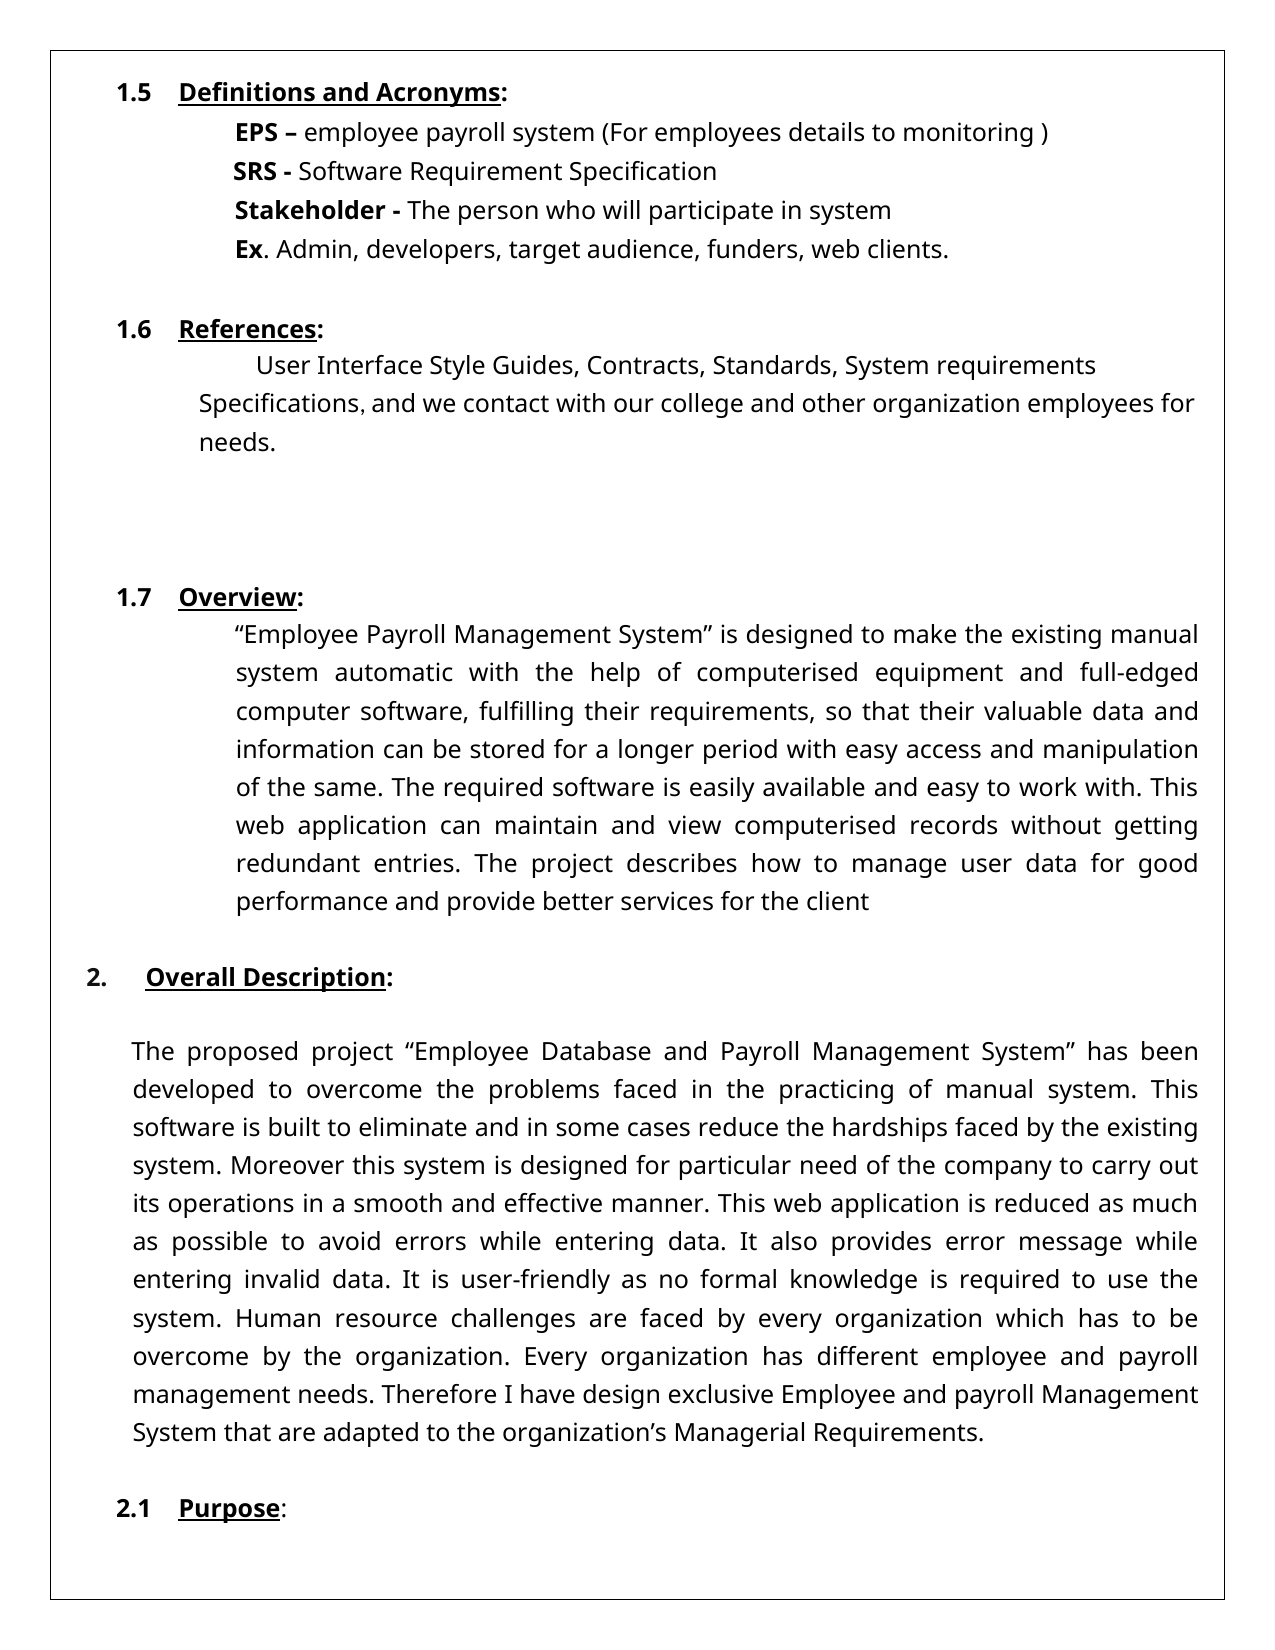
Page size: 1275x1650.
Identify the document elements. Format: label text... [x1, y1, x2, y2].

list Definitions and Acronyms: [116, 75, 1200, 109]
text Stakeholder - The person who will participate in system [234, 192, 1200, 226]
text EPS – employee payroll system (For employees details to monitoring ) [234, 115, 1058, 149]
list Overview: [116, 580, 1200, 614]
text SRS - Software Requirement Specification [233, 154, 1200, 188]
list Purpose: [116, 1491, 1200, 1524]
text User Interface Style Guides, Contracts, Standards, System requirements Specifications, and we contact with our college and other organization employees for needs. [197, 348, 1200, 458]
text Ex. Admin, developers, target audience, funders, web clients. [234, 232, 1200, 266]
list References: [116, 311, 1200, 345]
text “Employee Payroll Management System” is designed to make the existing manual system automatic with the help of computerised equipment and full-edged computer software, fulfilling their requirements, so that their valuable data and information can be stored for a longer period with easy access and manipulation of the same. The required software is easily available and easy to work with. This web application can maintain and view computerised records without getting redundant entries. The project describes how to manage user data for good performance and provide better services for the client [234, 617, 1200, 918]
list Overall Description: [86, 960, 1200, 994]
text The proposed project “Employee Database and Payroll Management System” has been developed to overcome the problems faced in the practicing of manual system. This software is built to eliminate and in some cases reduce the hardships faced by the existing system. Moreover this system is designed for particular need of the company to carry out its operations in a smooth and effective manner. This web application is reduced as much as possible to avoid errors while entering data. It also provides error message while entering invalid data. It is user-friendly as no formal knowledge is required to use the system. Human resource challenges are faced by every organization which has to be overcome by the organization. Every organization has different employee and payroll management needs. Therefore I have design exclusive Employee and payroll Management System that are adapted to the organization’s Managerial Requirements. [131, 1033, 1200, 1449]
